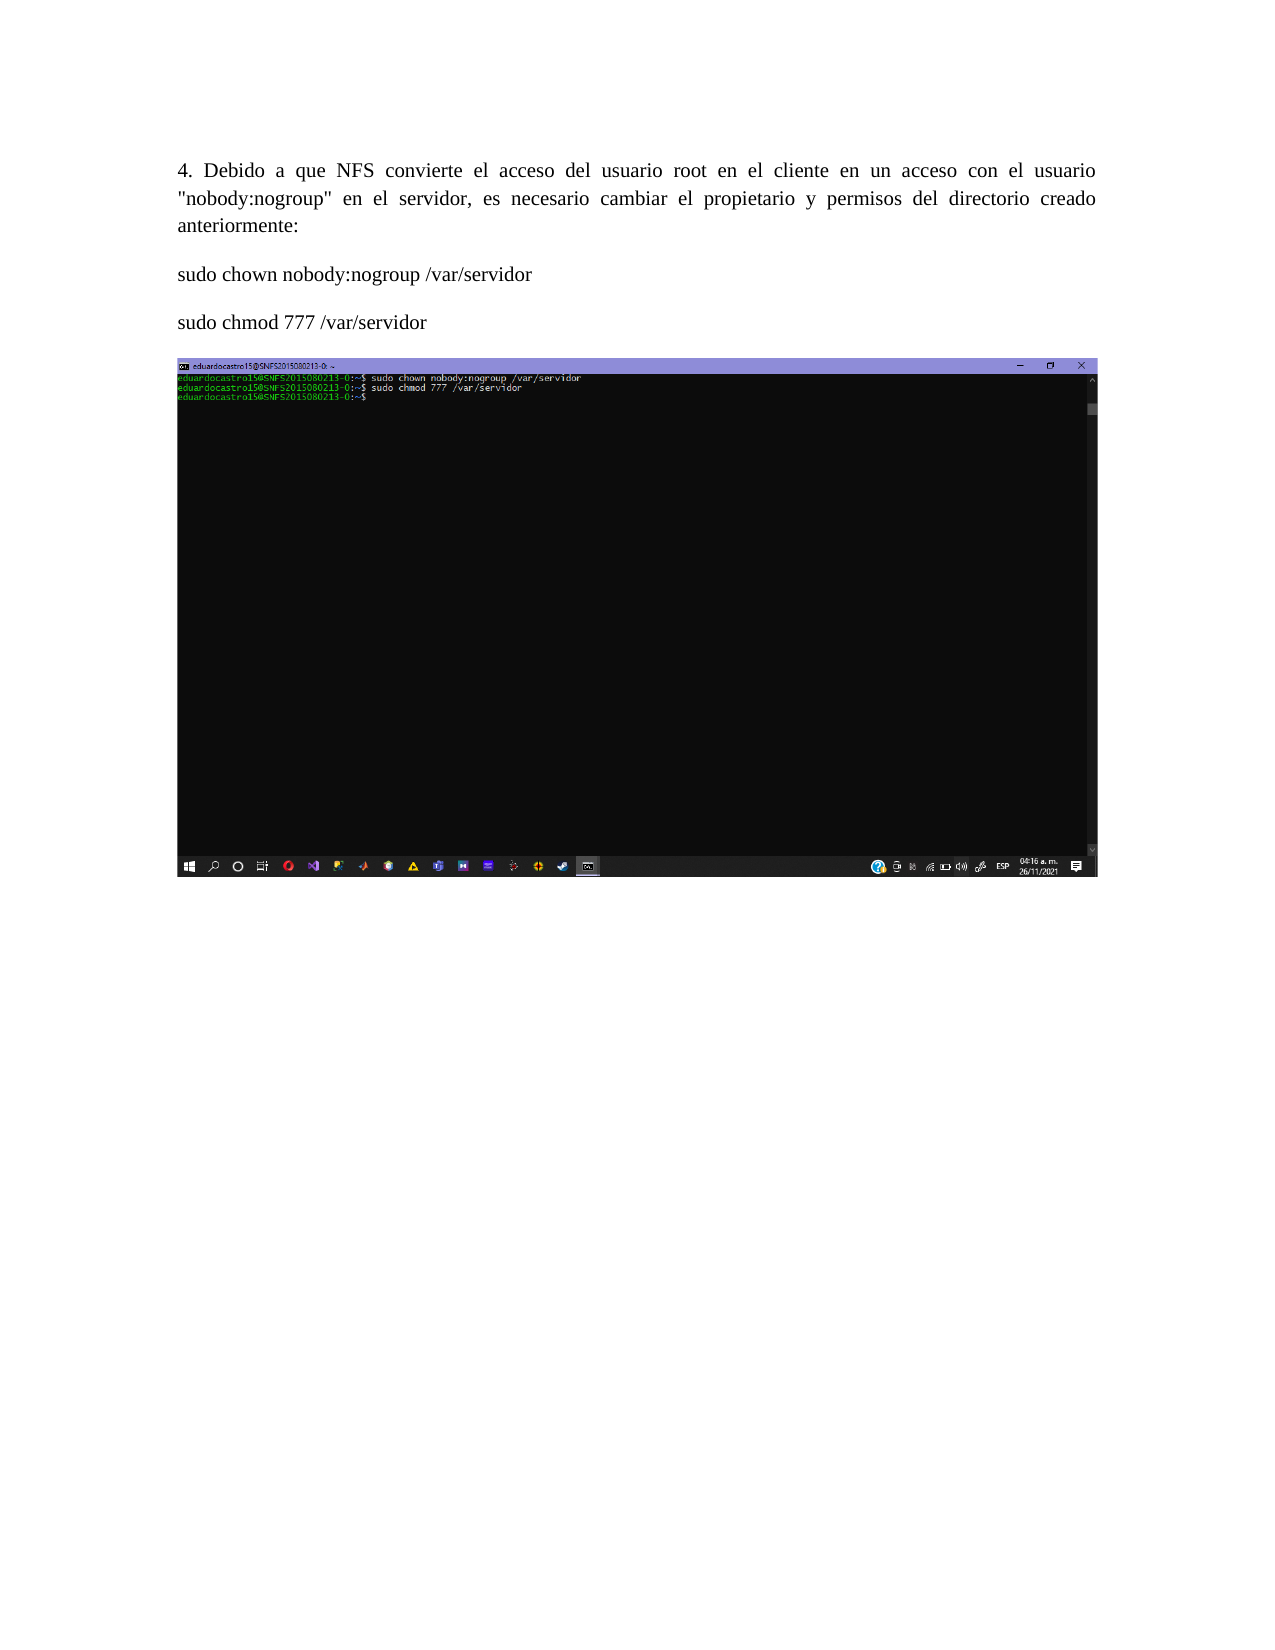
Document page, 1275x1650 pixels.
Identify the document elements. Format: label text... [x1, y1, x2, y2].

text sudo chmod 777 /var/servidor [177, 310, 1098, 334]
picture [177, 358, 1098, 877]
text 4. Debido a que NFS convierte el acceso del usuario root en el cliente en un acceso con el usuario "nobody:nogroup" en el servidor, es necesario cambiar el propietario y permisos del directorio creado anteriormente: [177, 158, 1098, 237]
text sudo chown nobody:nogroup /var/servidor [177, 262, 1098, 286]
